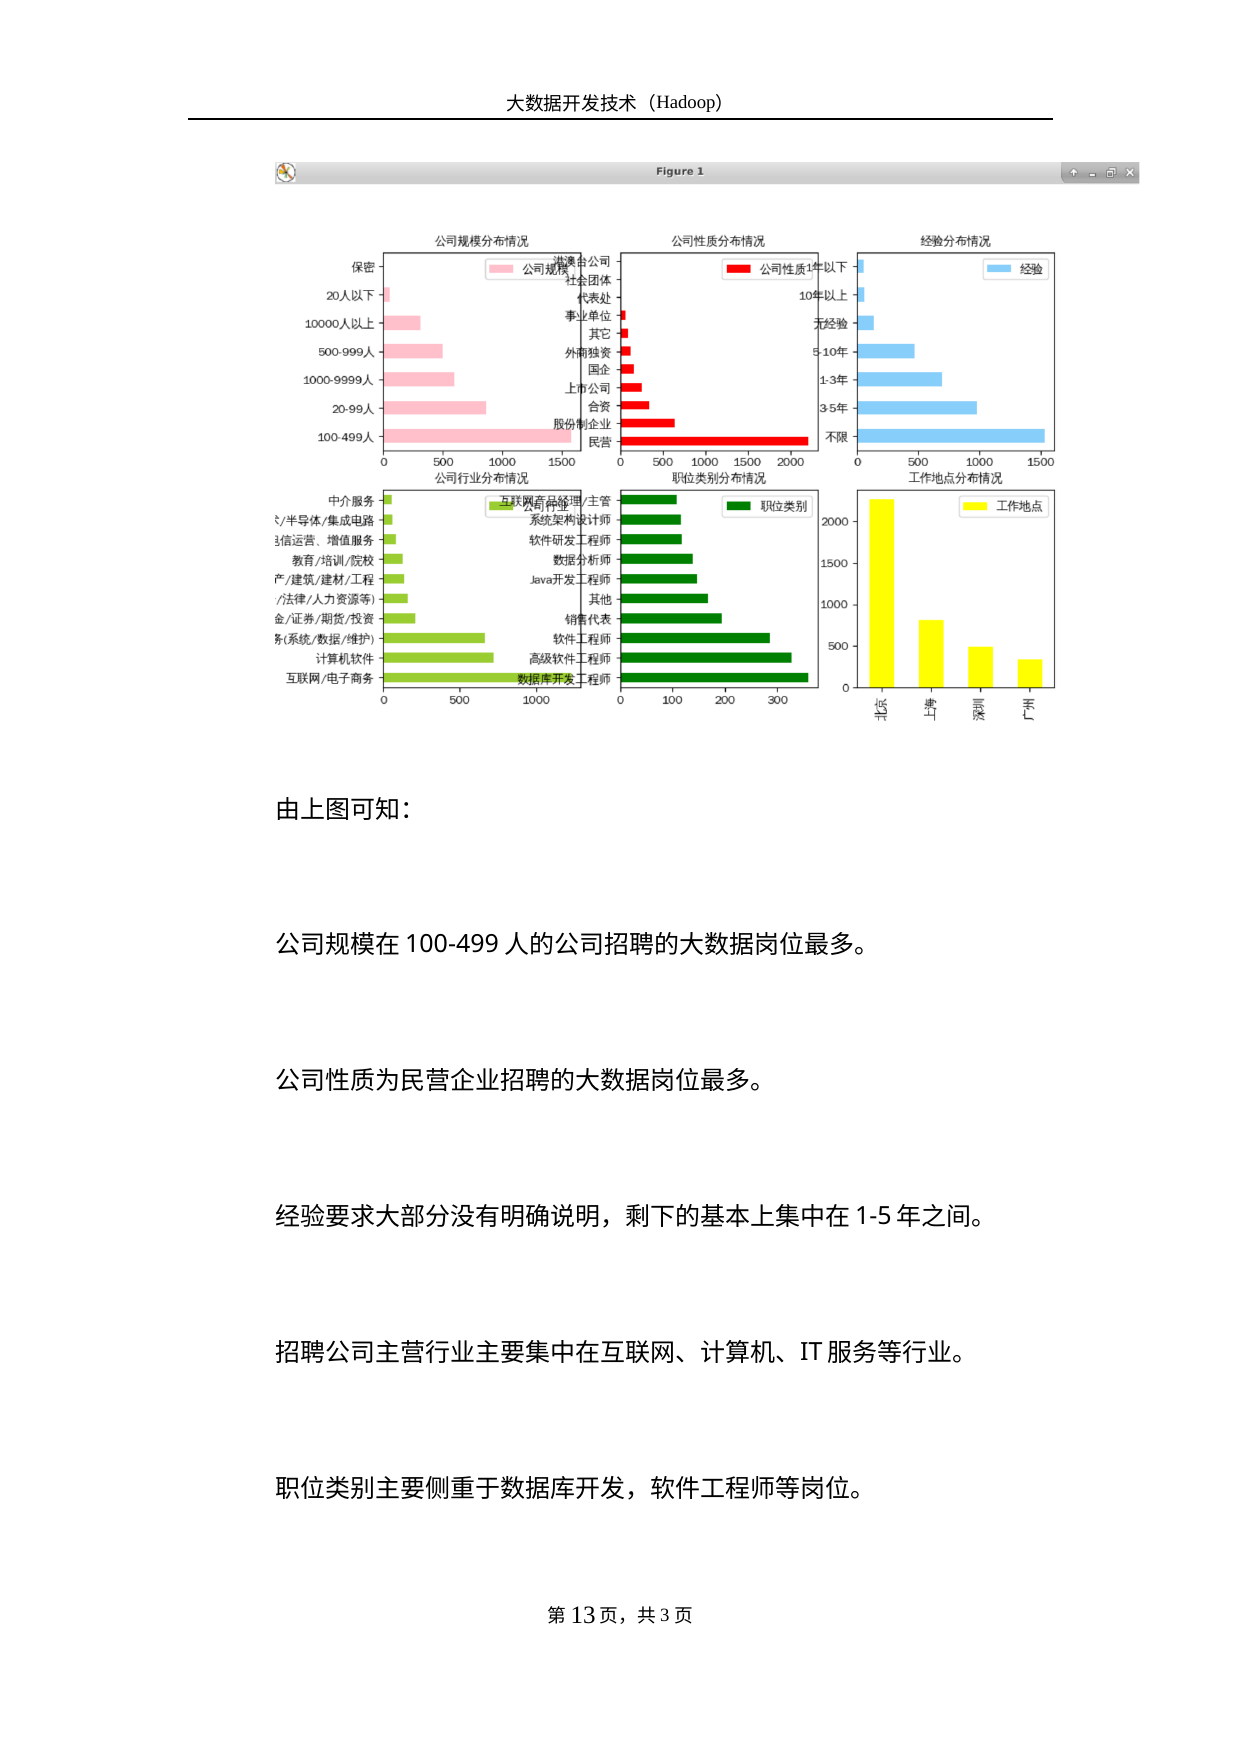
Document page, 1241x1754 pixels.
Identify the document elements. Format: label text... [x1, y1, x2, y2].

list 招聘公司主营行业主要集中在互联网、计算机、IT服务等行业。 [231, 1317, 1053, 1384]
list 公司规模在100-499人的公司招聘的大数据岗位最多。 [231, 909, 1053, 977]
list 经验要求大部分没有明确说明，剩下的基本上集中在1-5年之间。 [231, 1181, 1053, 1249]
picture [275, 162, 1140, 748]
list 由上图可知： [231, 773, 1053, 841]
list 职位类别主要侧重于数据库开发，软件工程师等岗位。 [231, 1452, 1053, 1520]
list 公司性质为民营企业招聘的大数据岗位最多。 [231, 1045, 1053, 1113]
